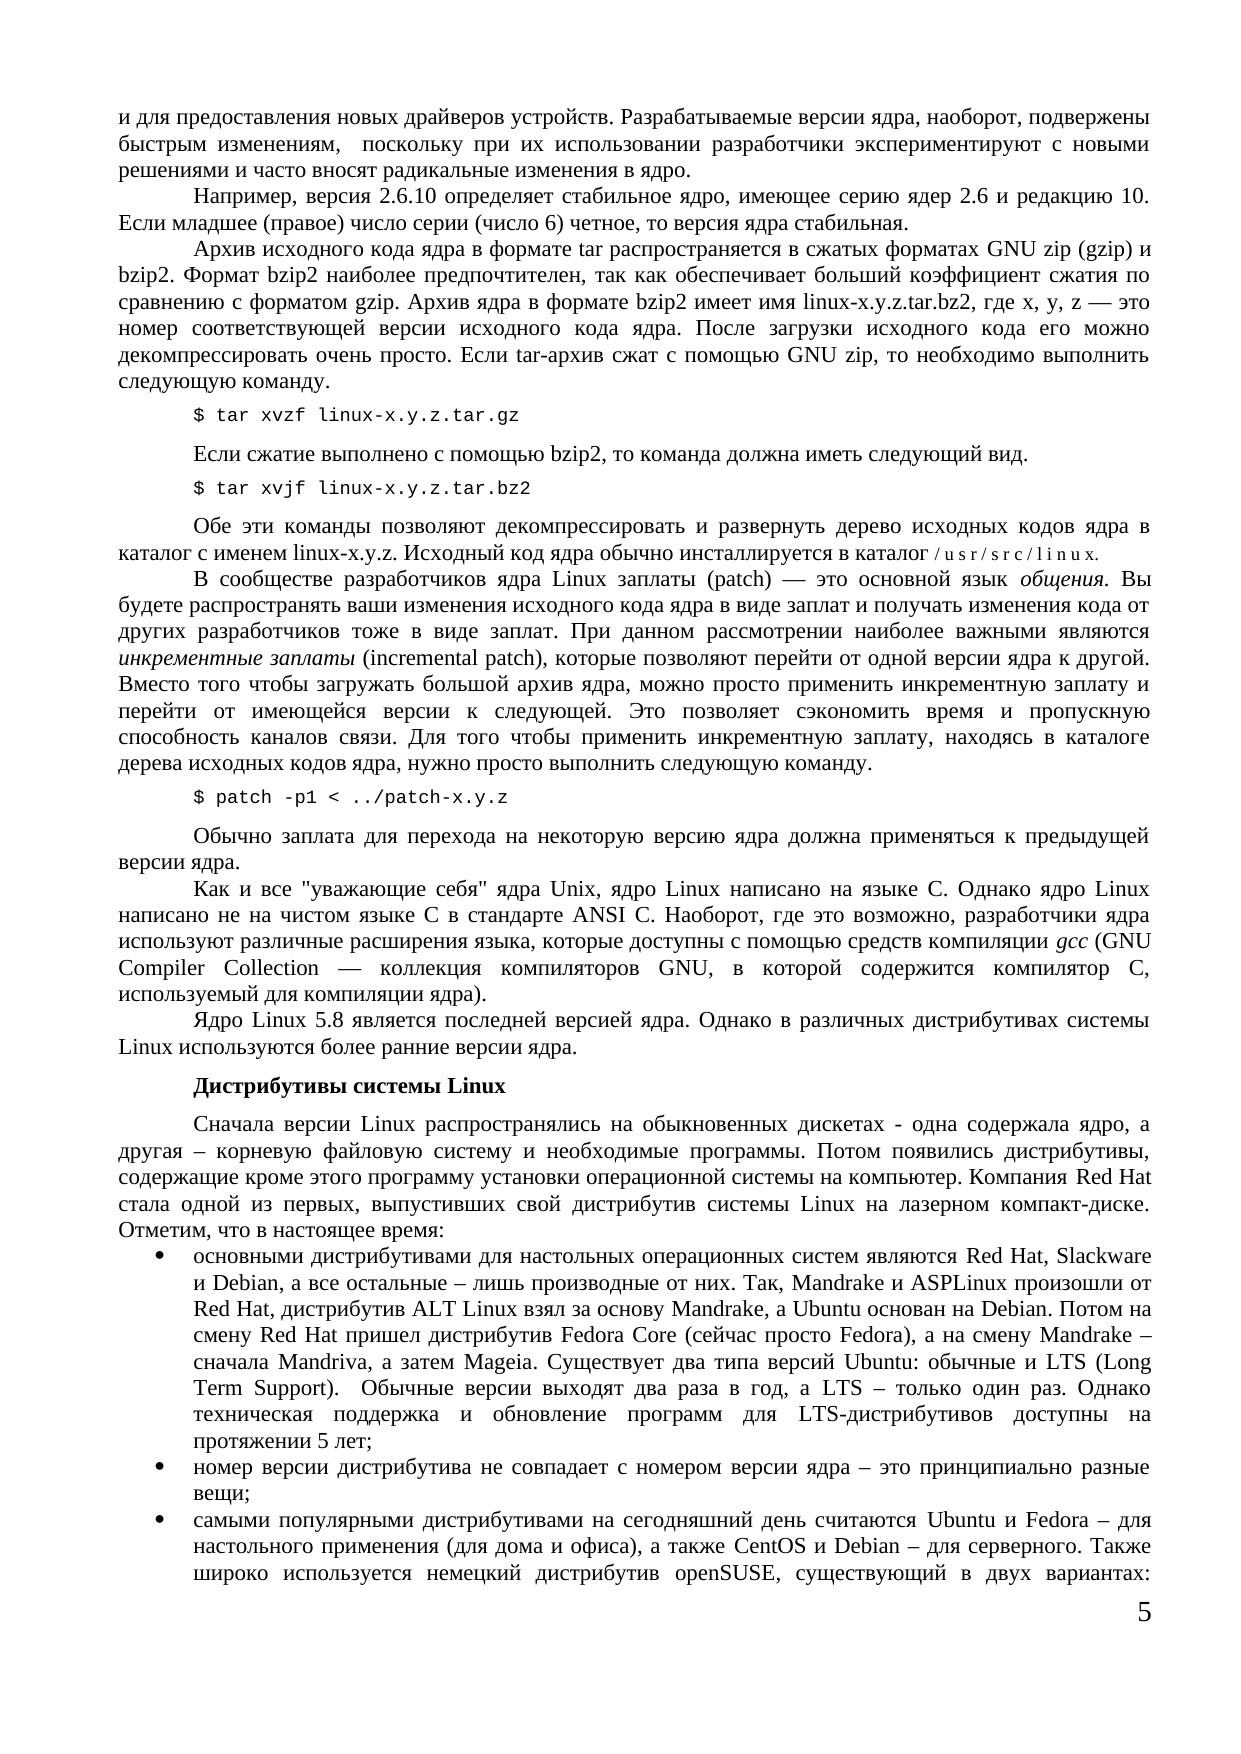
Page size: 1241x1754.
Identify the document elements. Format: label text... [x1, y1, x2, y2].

text Обычно заплата для перехода на некоторую версию ядра должна применяться к предыдущей версии ядра. [118, 822, 1152, 875]
text Например, версия 2.6.10 определяет стабильное ядро, имеющее серию ядер 2.6 и редакцию 10. Если младшее (правое) число серии (число 6) четное, то версия ядра стабильная. [118, 182, 1152, 235]
list основными дистрибутивами для настольных операционных систем являются Red Hat, Slackware и Debian, а все остальные – лишь производные от них. Так, Mandrake и ASPLinux произошли от Red Hat, дистрибутив ALT Linux взял за основу Mandrake, а Ubuntu основан на Debian. Потом на смену Red Hat пришел дистрибутив Fedora Core (сейчас просто Fedora), а на смену Mandrake – сначала Mandriva, а затем Mageia. Существует два типа версий Ubuntu: обычные и LTS (Long Term Support). Обычные версии выходят два раза в год, а LTS – только один раз. Однако техническая поддержка и обновление программ для LTS-дистрибутивов доступны на протяжении 5 лет; [156, 1242, 1152, 1453]
text $ tar xvjf linux-x.у.z.tar.bz2 [118, 478, 1152, 500]
text В сообществе разработчиков ядра Linux заплаты (patch) — это основной язык общения. Вы будете распространять ваши изменения исходного кода ядра в виде заплат и получать изменения кода от других разработчиков тоже в виде заплат. При данном рассмотрении наиболее важными являются инкрементные заплаты (incremental patch), которые позволяют перейти от одной версии ядра к другой. Вместо того чтобы загружать большой архив ядра, можно просто применить инкрементную заплату и перейти от имеющейся версии к следующей. Это позволяет сэкономить время и пропускную способность каналов связи. Для того чтобы применить инкрементную заплату, находясь в каталоге дерева исходных кодов ядра, нужно просто выполнить следующую команду. [118, 565, 1152, 776]
list номер версии дистрибутива не совпадает с номером версии ядра – это принципиально разные вещи; [156, 1453, 1152, 1506]
text Ядро Linux 5.8 является последней версией ядра. Однако в различных дистрибутивах системы Linux используются более ранние версии ядра. [118, 1006, 1152, 1059]
text Обе эти команды позволяют декомпрессировать и развернуть дерево исходных кодов ядра в каталог с именем linux-x.y.z. Исходный код ядра обычно инсталлируется в каталог / u s r / s r c / l i n u x. [118, 512, 1152, 565]
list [156, 1506, 1152, 1585]
text Дистрибутивы системы Linux [118, 1072, 1152, 1098]
text Сначала версии Linux распространялись на обыкновенных дискетах - одна содержала ядро, а другая – корневую файловую систему и необходимые программы. Потом появились дистрибутивы, содержащие кроме этого программу установки операционной системы на компьютер. Компания Red Hat стала одной из первых, выпустивших свой дистрибутив системы Linux на лазерном компакт-диске. Отметим, что в настоящее время: [118, 1111, 1152, 1242]
text Если сжатие выполнено с помощью bzip2, то команда должна иметь следующий вид. [118, 439, 1152, 466]
text Архив исходного кода ядра в формате tar распространяется в сжатых форматах GNU zip (gzip) и bzip2. Формат bzip2 наиболее предпочтителен, так как обеспечивает больший коэффициент сжатия по сравнению с форматом gzip. Архив ядра в формате bzip2 имеет имя linux-x.у.z.tar.bz2, где х, у, z — это номер соответствующей версии исходного кода ядра. После загрузки исходного кода его можно декомпрессировать очень просто. Если tar-архив сжат с помощью GNU zip, то необходимо выполнить следующую команду. [118, 235, 1152, 393]
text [118, 103, 1152, 182]
text $ patch -p1 < ../patch-х.у.z [118, 788, 1152, 809]
text $ tar xvzf linux-x.у.z.tar.gz [118, 406, 1152, 427]
text Как и все "уважающие себя" ядра Unix, ядро Linux написано на языке С. Однако ядро Linux написано не на чистом языке С в стандарте ANSI С. Наоборот, где это возможно, разработчики ядра используют различные расширения языка, которые доступны с помощью средств компиляции gcc (GNU Compiler Collection — коллекция компиляторов GNU, в которой содержится компилятор С, используемый для компиляции ядра). [118, 875, 1152, 1006]
